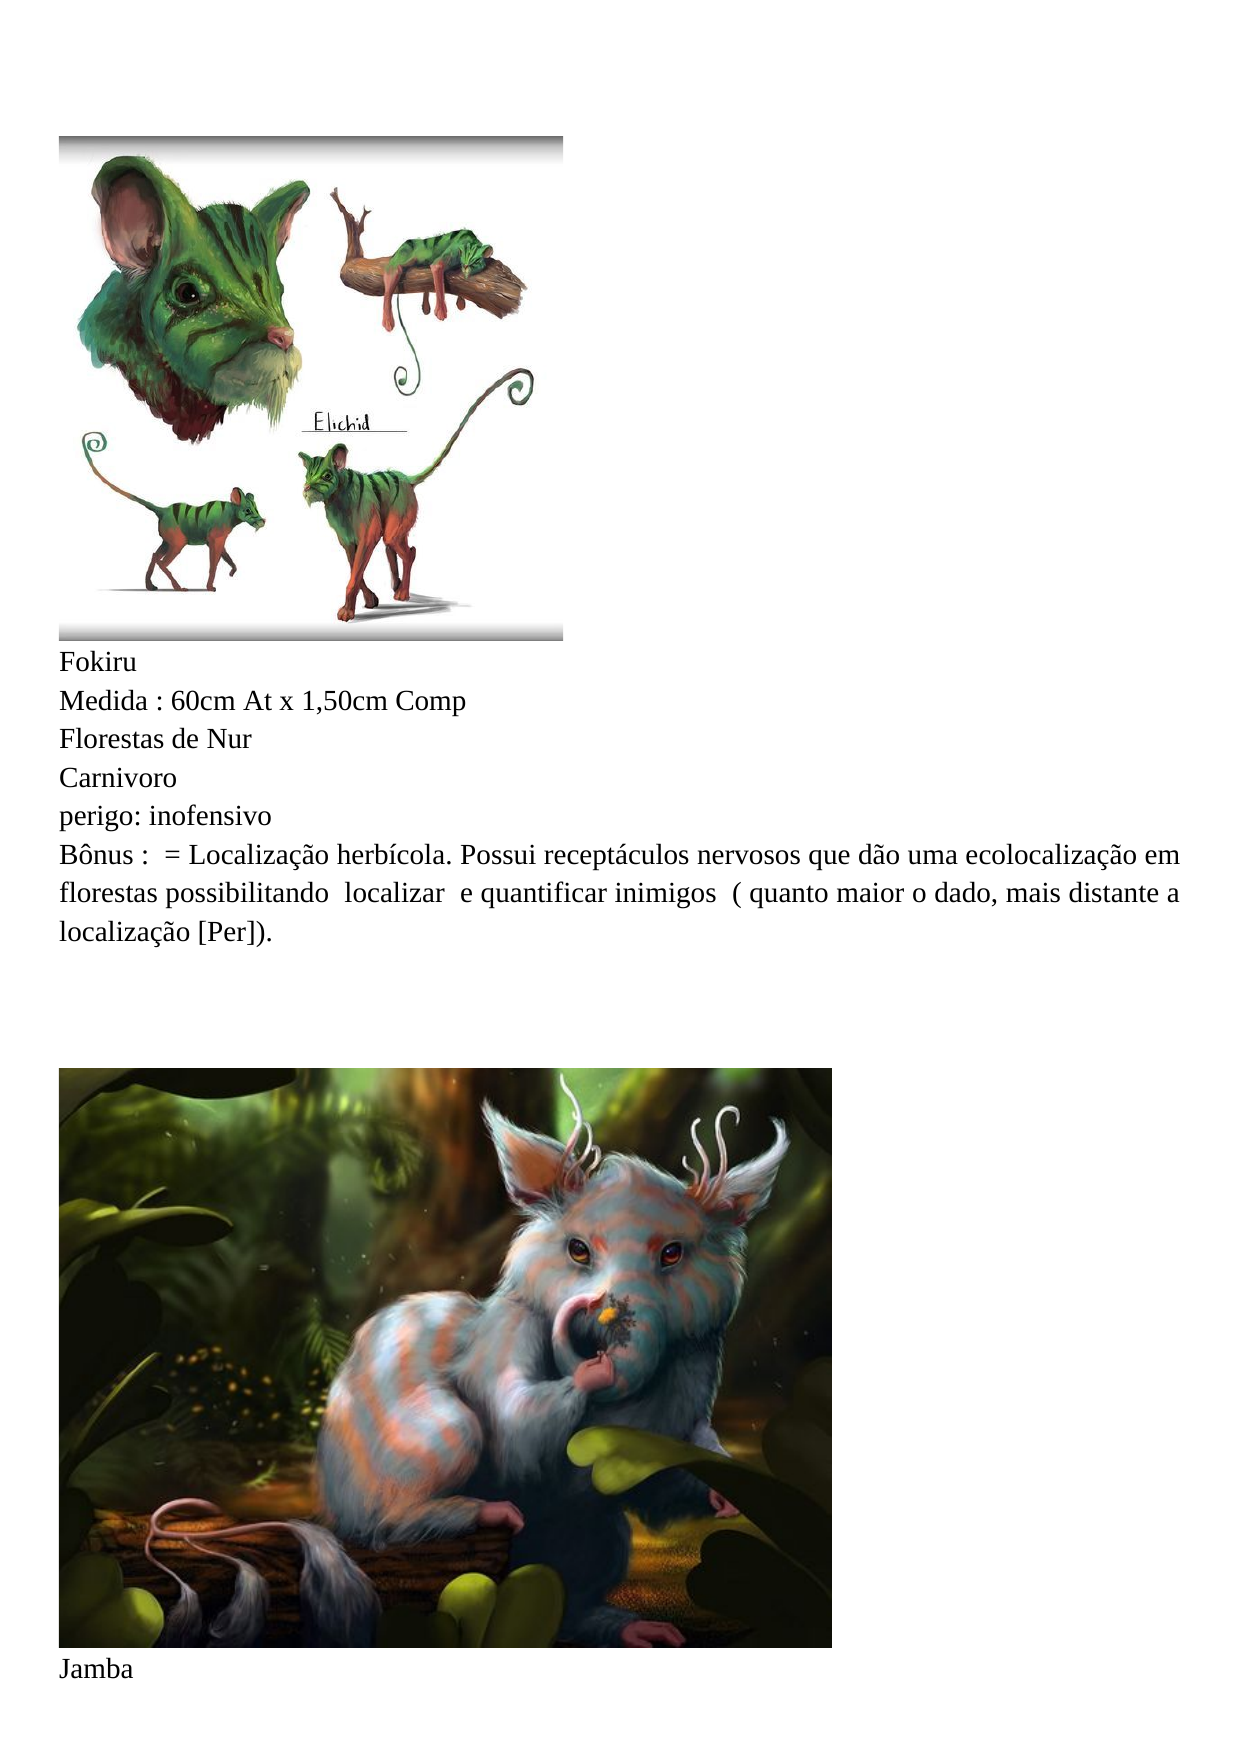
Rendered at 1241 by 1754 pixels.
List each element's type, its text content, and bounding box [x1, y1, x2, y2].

text perigo: inofensivo [59, 798, 1181, 832]
text Carnivoro [59, 760, 1181, 793]
text Medida : 60cm At x 1,50cm Comp [59, 683, 1181, 716]
picture [58, 136, 564, 641]
text Fokiru [59, 644, 1181, 678]
text Florestas de Nur [59, 721, 1181, 755]
text Bônus : = Localização herbícola. Possui receptáculos nervosos que dão uma ecolocalização em florestas possibilitando localizar e quantificar inimigos ( quanto maior o dado, mais distante a localização [Per]). [59, 837, 1181, 947]
picture [58, 1068, 832, 1648]
text Jamba [59, 1652, 1181, 1685]
